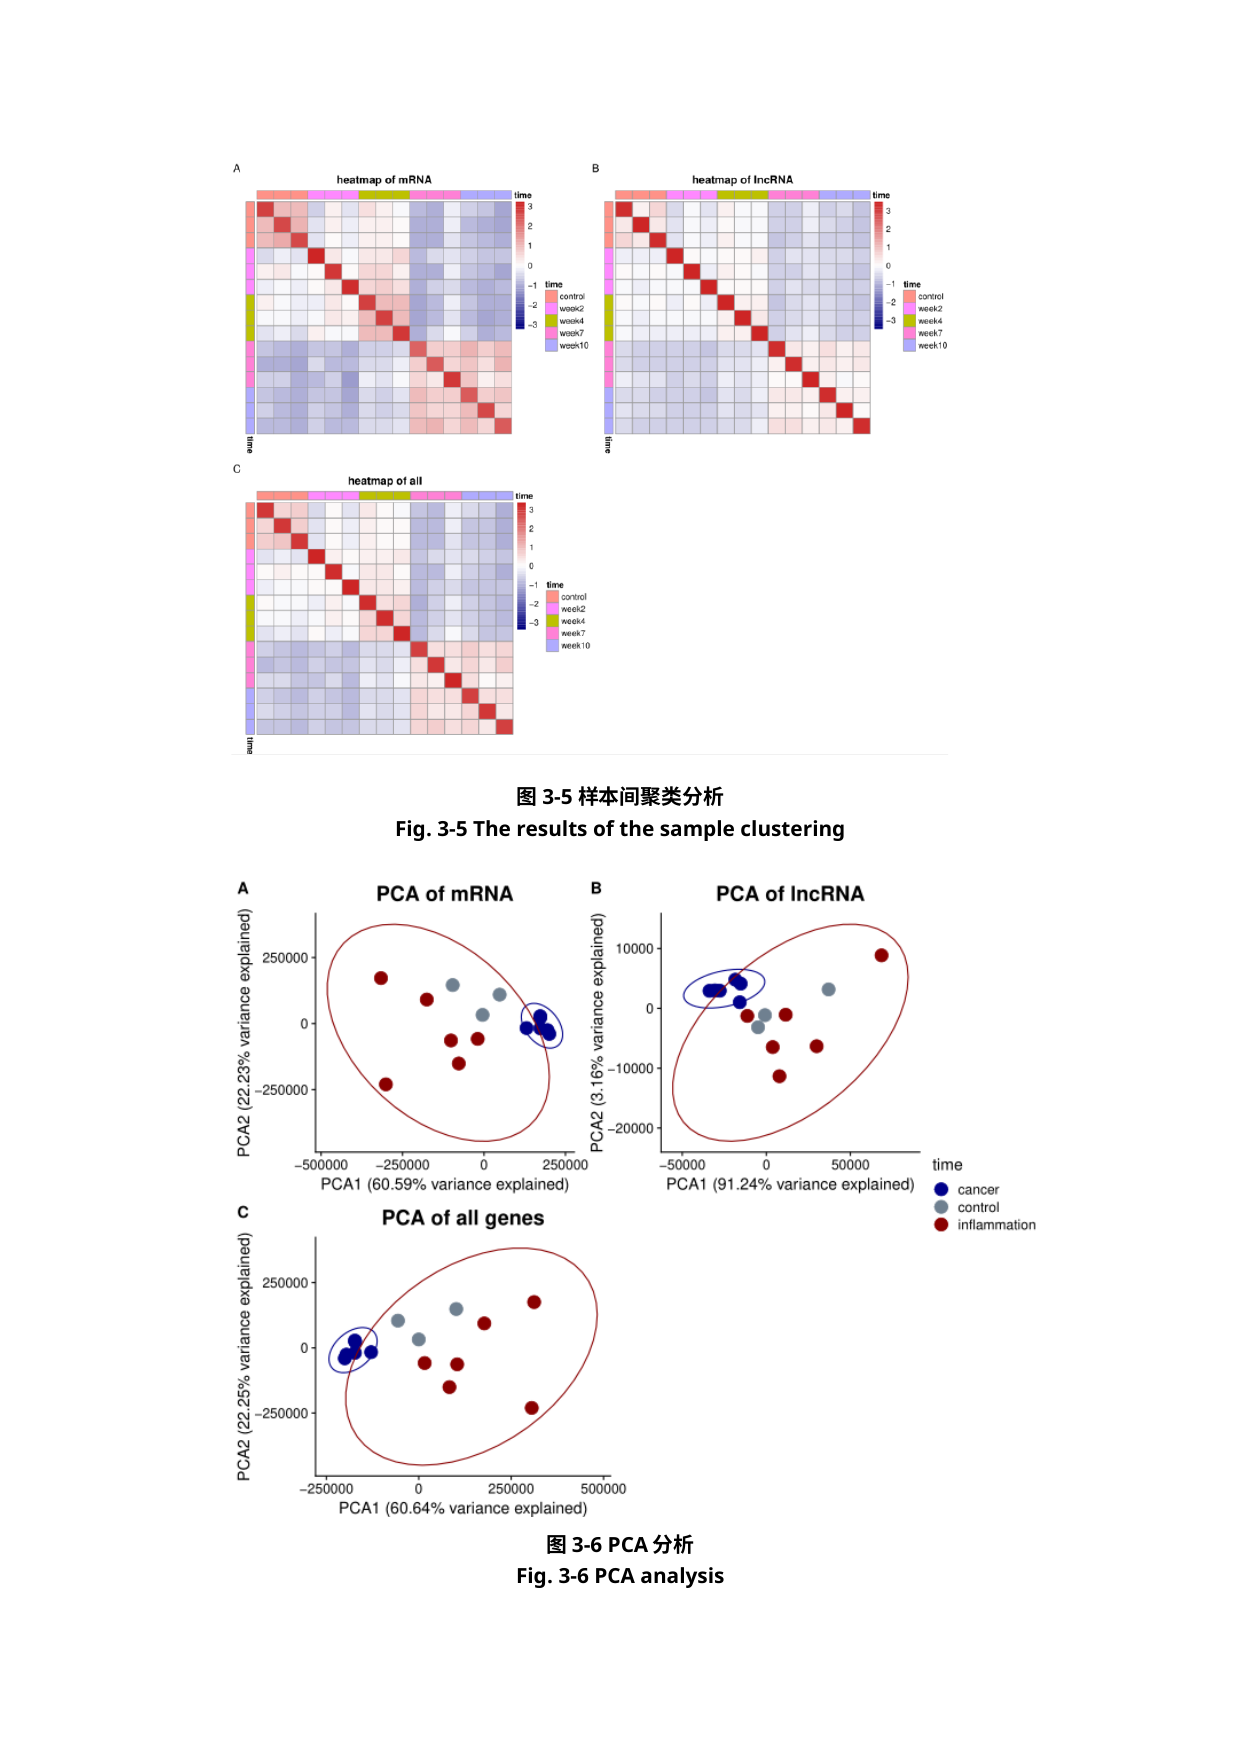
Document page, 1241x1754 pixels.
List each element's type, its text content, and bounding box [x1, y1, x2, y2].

text Fig. 3-5 The results of the sample clustering [187, 812, 1053, 844]
picture [231, 162, 949, 755]
picture [231, 877, 1040, 1517]
text 图 3-6 PCA分析 [187, 1527, 1053, 1559]
text 图 3-5 样本间聚类分析 [187, 779, 1053, 812]
text Fig. 3-6 PCA analysis [187, 1559, 1053, 1592]
